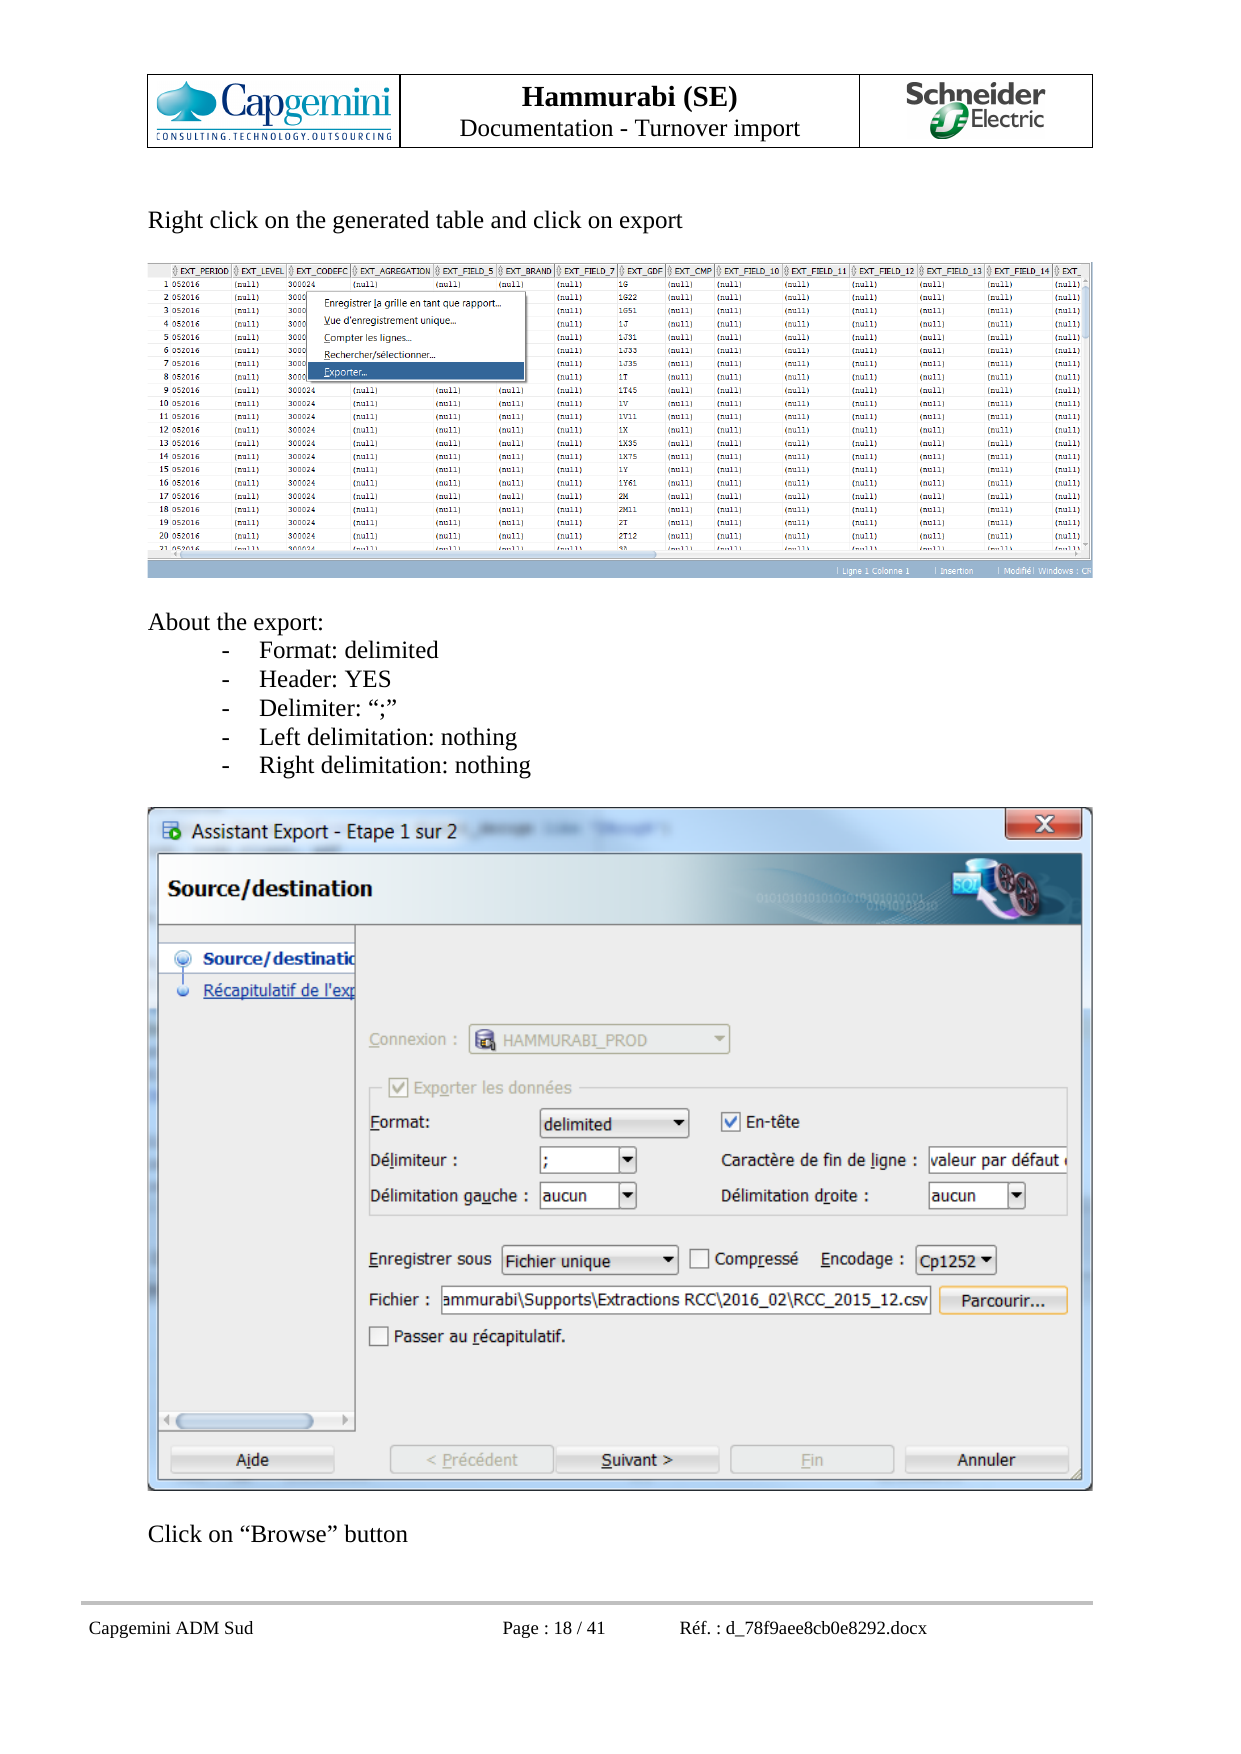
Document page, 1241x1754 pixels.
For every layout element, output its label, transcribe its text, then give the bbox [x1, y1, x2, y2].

list Left delimitation: nothing [221, 722, 1093, 750]
picture [156, 131, 391, 140]
list Header: YES [221, 664, 1093, 693]
list Format: delimited [221, 635, 1093, 664]
text Click on “Browse” button [148, 1519, 1093, 1548]
text About the export: [148, 607, 1093, 635]
picture [147, 262, 1093, 578]
list Delimiter: “;” [221, 693, 1093, 722]
text Right click on the generated table and click on export [148, 205, 1093, 234]
picture [906, 82, 1046, 139]
picture [147, 807, 1093, 1491]
picture [156, 81, 391, 128]
list Right delimitation: nothing [221, 750, 1093, 779]
